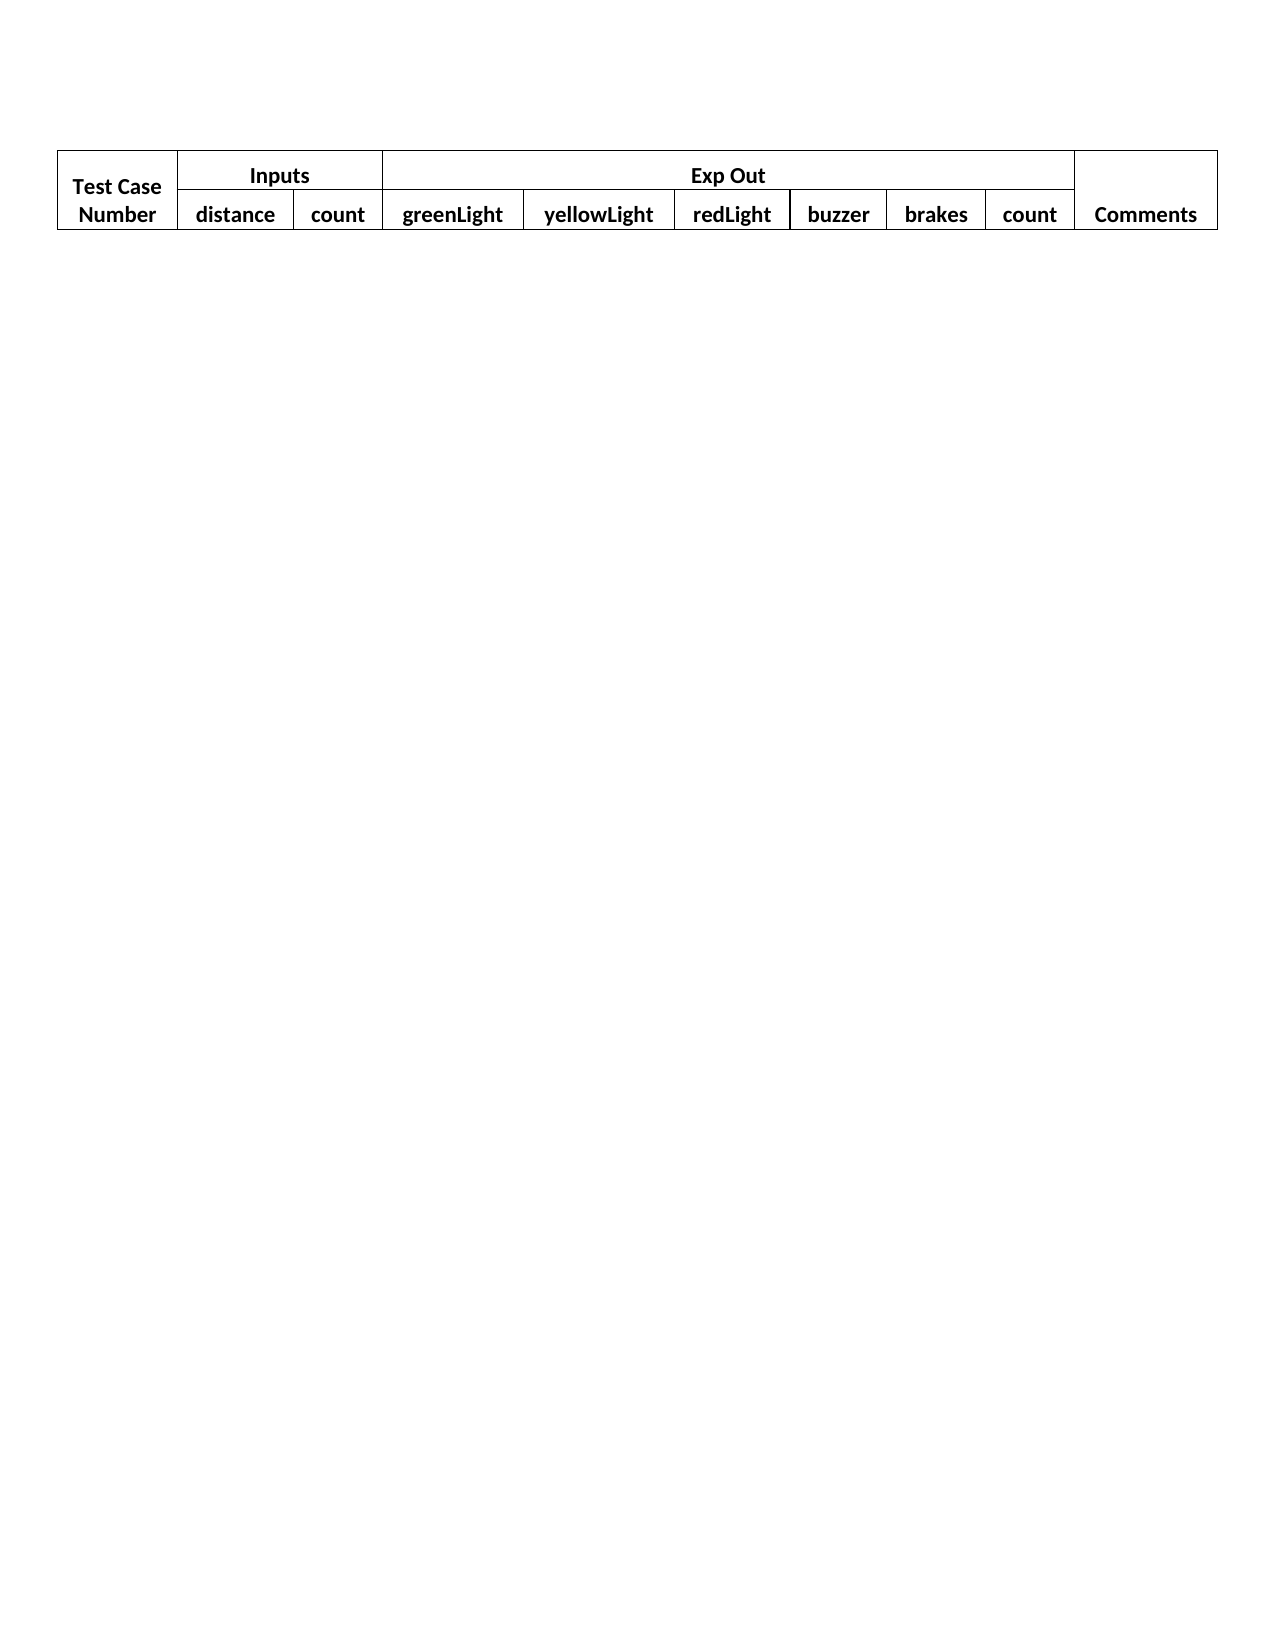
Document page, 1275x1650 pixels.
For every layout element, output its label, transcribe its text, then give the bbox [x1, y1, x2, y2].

table_cell yellowLight [524, 190, 674, 228]
table_cell count [294, 190, 382, 228]
table_cell redLight [675, 190, 789, 228]
table_cell count [986, 190, 1074, 228]
table_cell greenLight [383, 190, 523, 228]
table_cell brakes [887, 190, 985, 228]
table_header Comments [1075, 151, 1217, 228]
table_cell buzzer [791, 190, 886, 228]
table_header Inputs [178, 151, 382, 189]
table_header Test Case Number [58, 151, 177, 228]
table_cell distance [178, 190, 293, 228]
table_header Exp Out [383, 151, 1074, 189]
